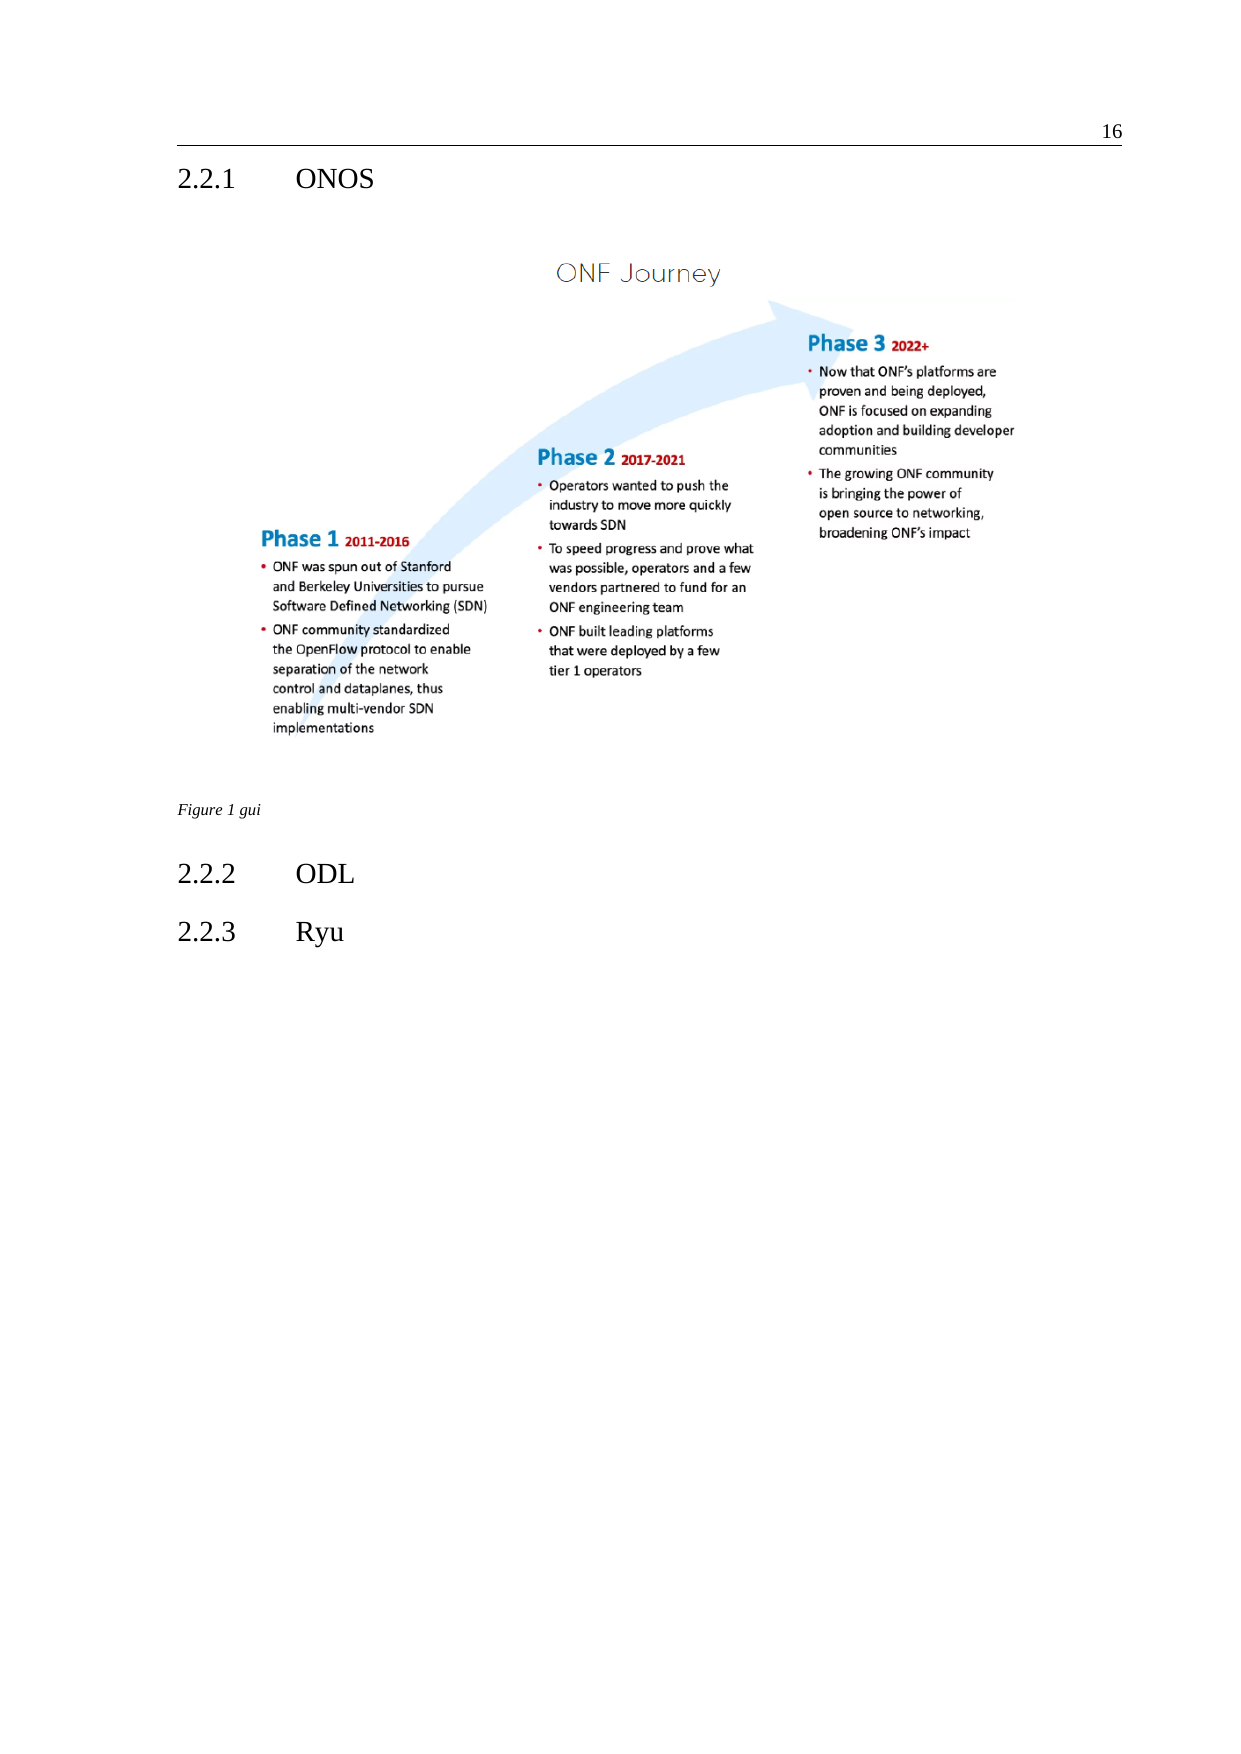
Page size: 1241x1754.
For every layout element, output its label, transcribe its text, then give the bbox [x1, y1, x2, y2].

text Figure 1 gui [177, 799, 1122, 818]
subtitle Ryu [177, 914, 1122, 948]
subtitle ODL [177, 856, 1122, 889]
subtitle ONOS [177, 161, 1122, 194]
picture [177, 211, 1118, 783]
